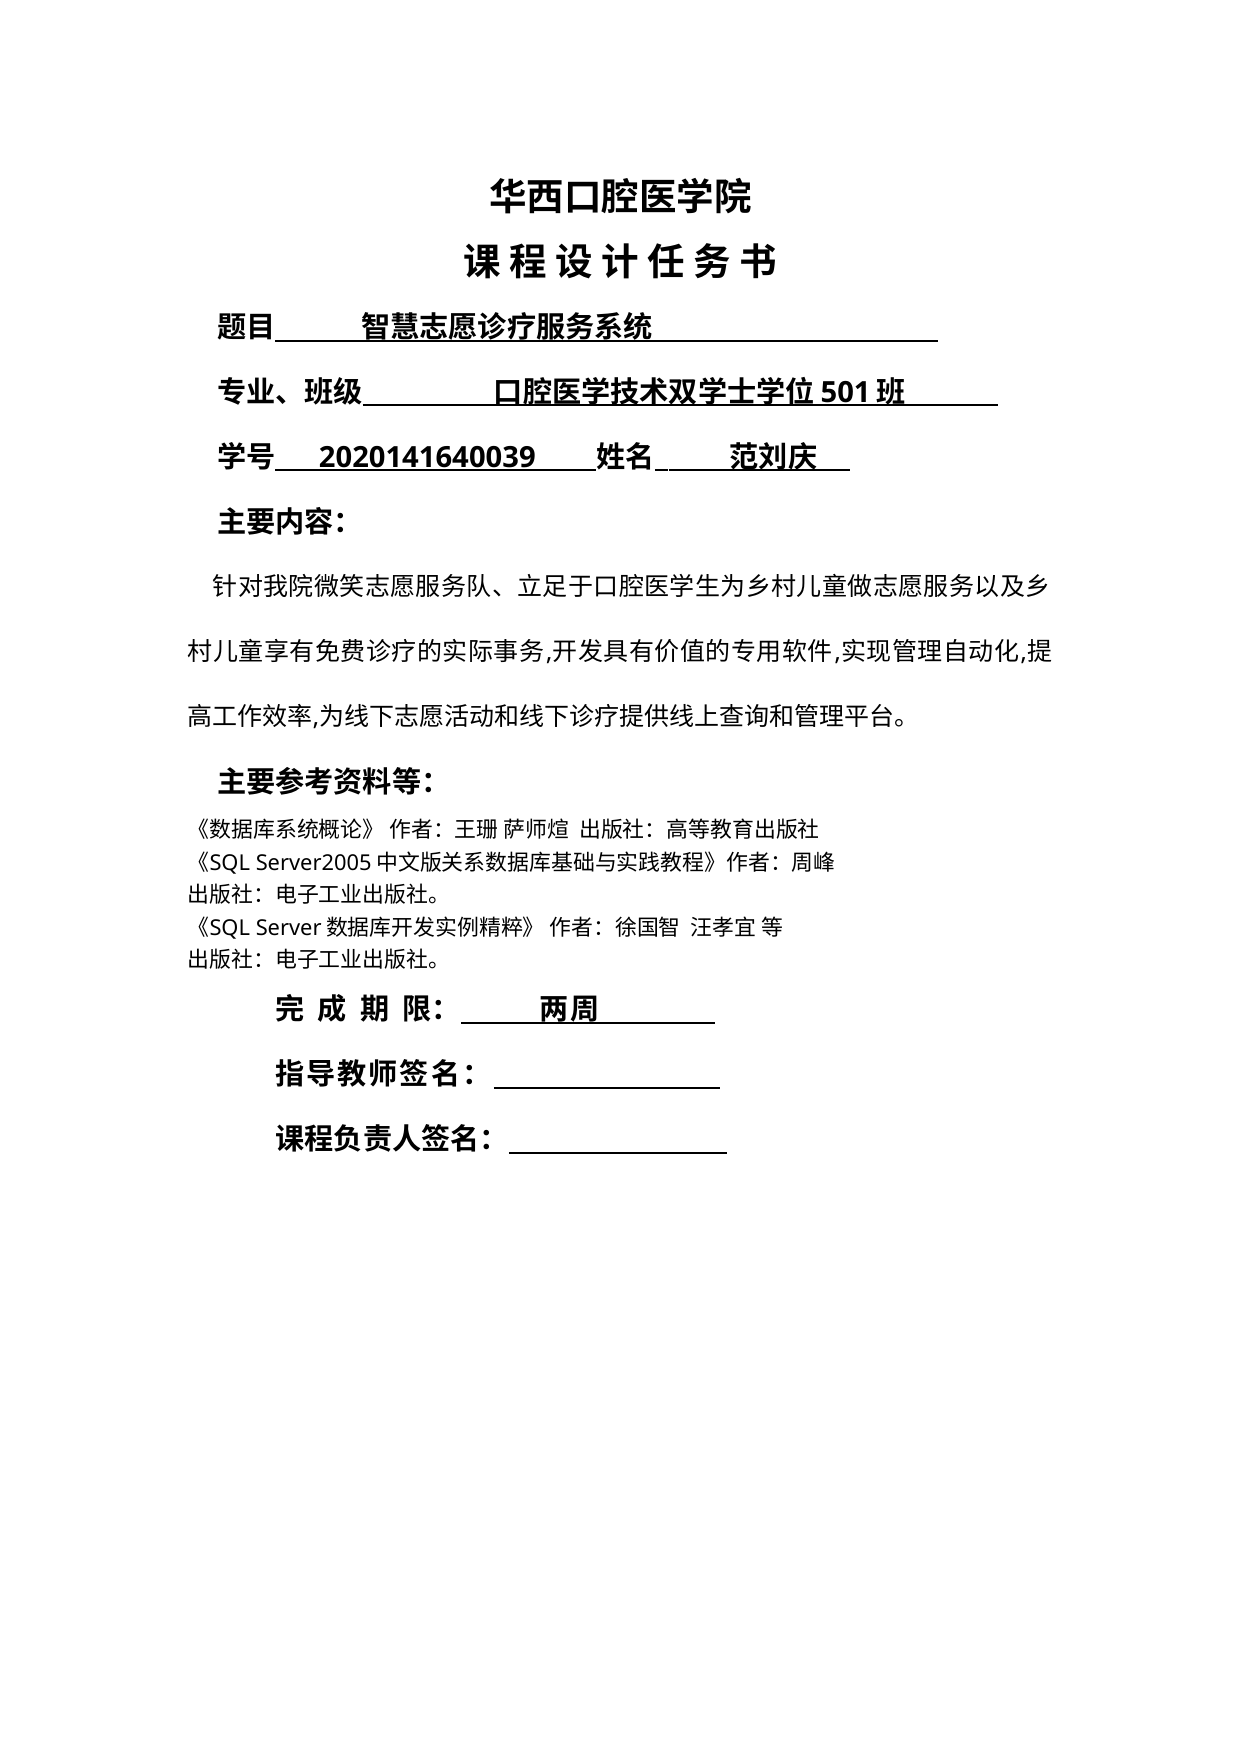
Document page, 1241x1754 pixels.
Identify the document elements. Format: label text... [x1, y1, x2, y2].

text 课程负责人签名： [187, 1104, 1053, 1169]
text 《数据库系统概论》 作者：王珊 萨师煊 出版社：高等教育出版社 [187, 812, 1053, 844]
text 完 成 期 限： 两周 [187, 974, 1053, 1039]
text 针对我院微笑志愿服务队、立足于口腔医学生为乡村儿童做志愿服务以及乡村儿童享有免费诊疗的实际事务,开发具有价值的专用软件,实现管理自动化,提高工作效率,为线下志愿活动和线下诊疗提供线上查询和管理平台。 [187, 552, 1053, 747]
text 指导教师签名： [187, 1039, 1053, 1104]
text 专业、班级 口腔医学技术双学士学位501班 [187, 357, 1053, 422]
text 出版社：电子工业出版社。 [187, 877, 1053, 909]
text 主要内容： [187, 487, 1053, 552]
text 题目 智慧志愿诊疗服务系统 [187, 292, 1053, 357]
text 学号 2020141640039 姓名 范刘庆 [187, 422, 1053, 487]
text 《SQL Server2005中文版关系数据库基础与实践教程》作者：周峰 [187, 844, 1053, 877]
text 华西口腔医学院 [187, 162, 1053, 227]
text 主要参考资料等： [187, 747, 1053, 812]
text 出版社：电子工业出版社。 [187, 942, 1053, 974]
text 《SQL Server数据库开发实例精粹》 作者：徐国智 汪孝宜 等 [187, 909, 1053, 942]
text 课 程 设 计 任 务 书 [187, 227, 1053, 292]
